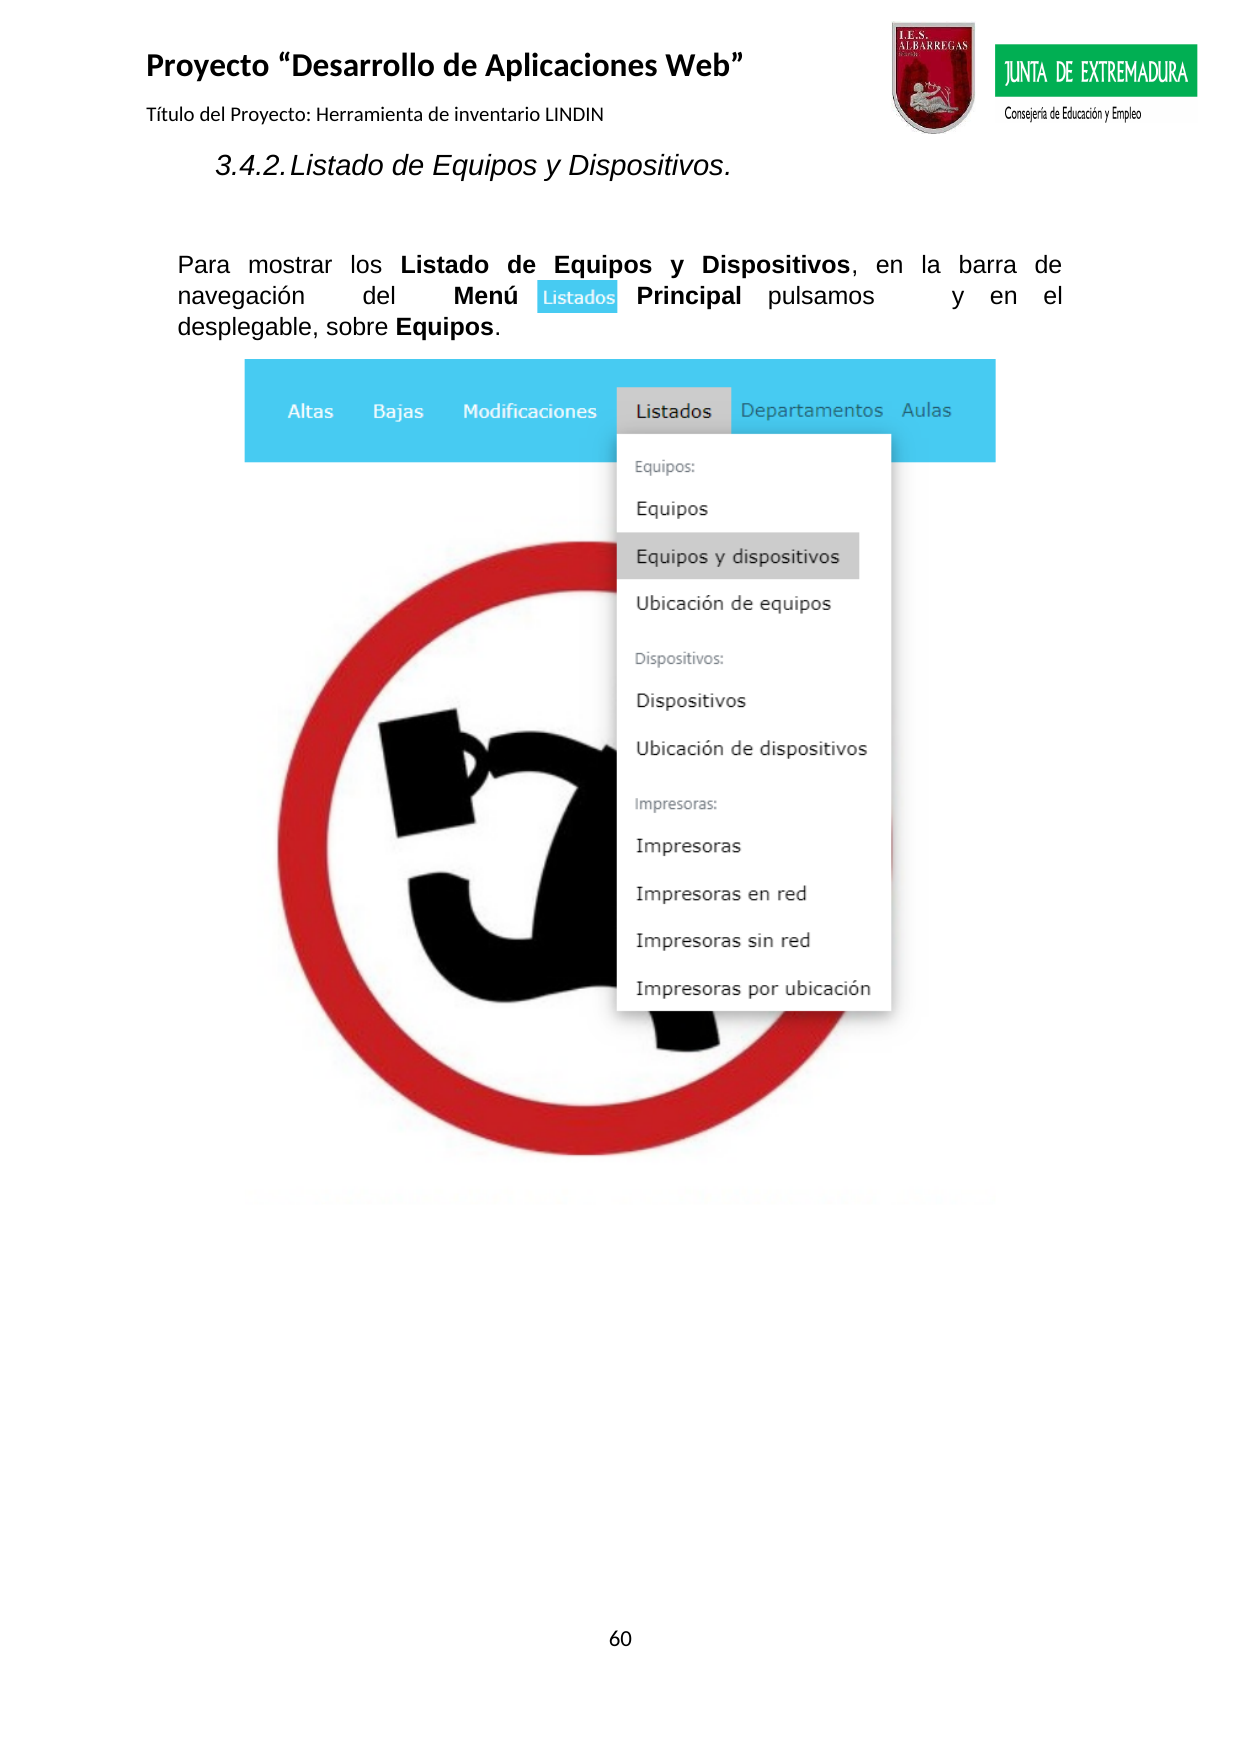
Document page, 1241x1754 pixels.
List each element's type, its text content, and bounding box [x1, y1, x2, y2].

picture [995, 44, 1198, 123]
picture [536, 280, 617, 311]
picture [244, 359, 996, 1208]
picture [891, 21, 976, 134]
text Para mostrar los Listado de Equipos y Dispositivos, en la barra de navegación del Menú Principal pulsamos y en el desplegable, sobre Equipos. [177, 250, 1063, 341]
list Listado de Equipos y Dispositivos. [215, 148, 1063, 181]
